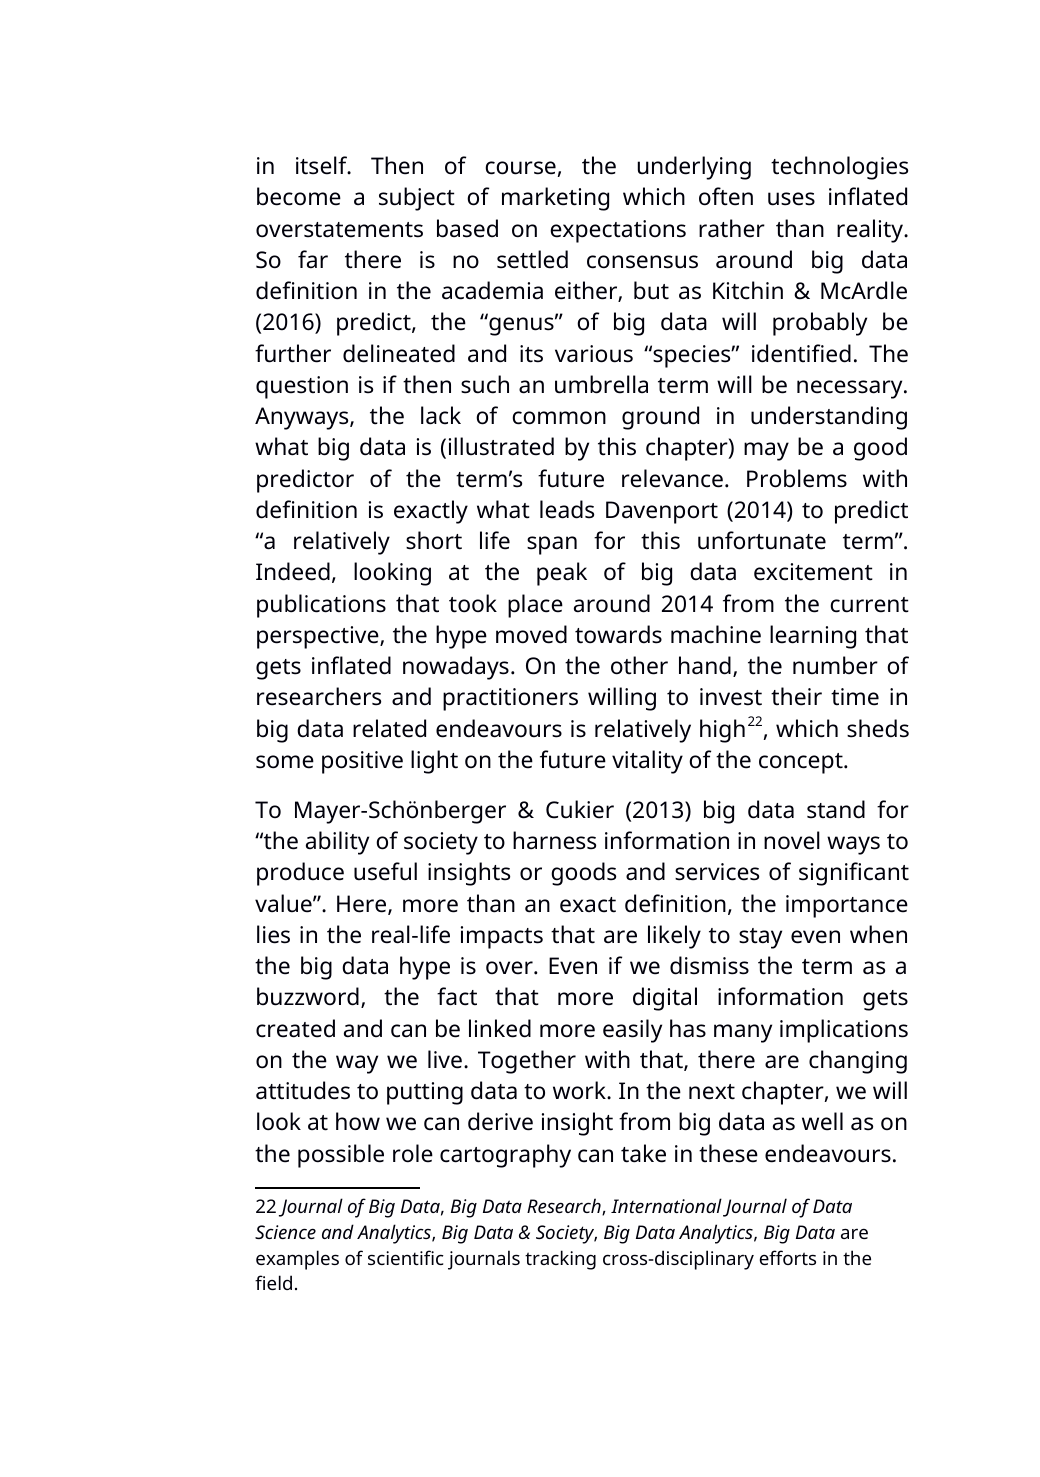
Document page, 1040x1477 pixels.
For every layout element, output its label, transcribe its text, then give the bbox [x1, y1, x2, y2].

text To Mayer-Schönberger & Cukier (2013) big data stand for “the ability of society to harness information in novel ways to produce useful insights or goods and services of significant value”. Here, more than an exact definition, the importance lies in the real-life impacts that are likely to stay even when the big data hype is over. Even if we dismiss the term as a buzzword, the fact that more digital information gets created and can be linked more easily has many implications on the way we live. Together with that, there are changing attitudes to putting data to work. In the next chapter, we will look at how we can derive insight from big data as well as on the possible role cartography can take in these endeavours. [255, 794, 910, 1169]
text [255, 150, 910, 775]
